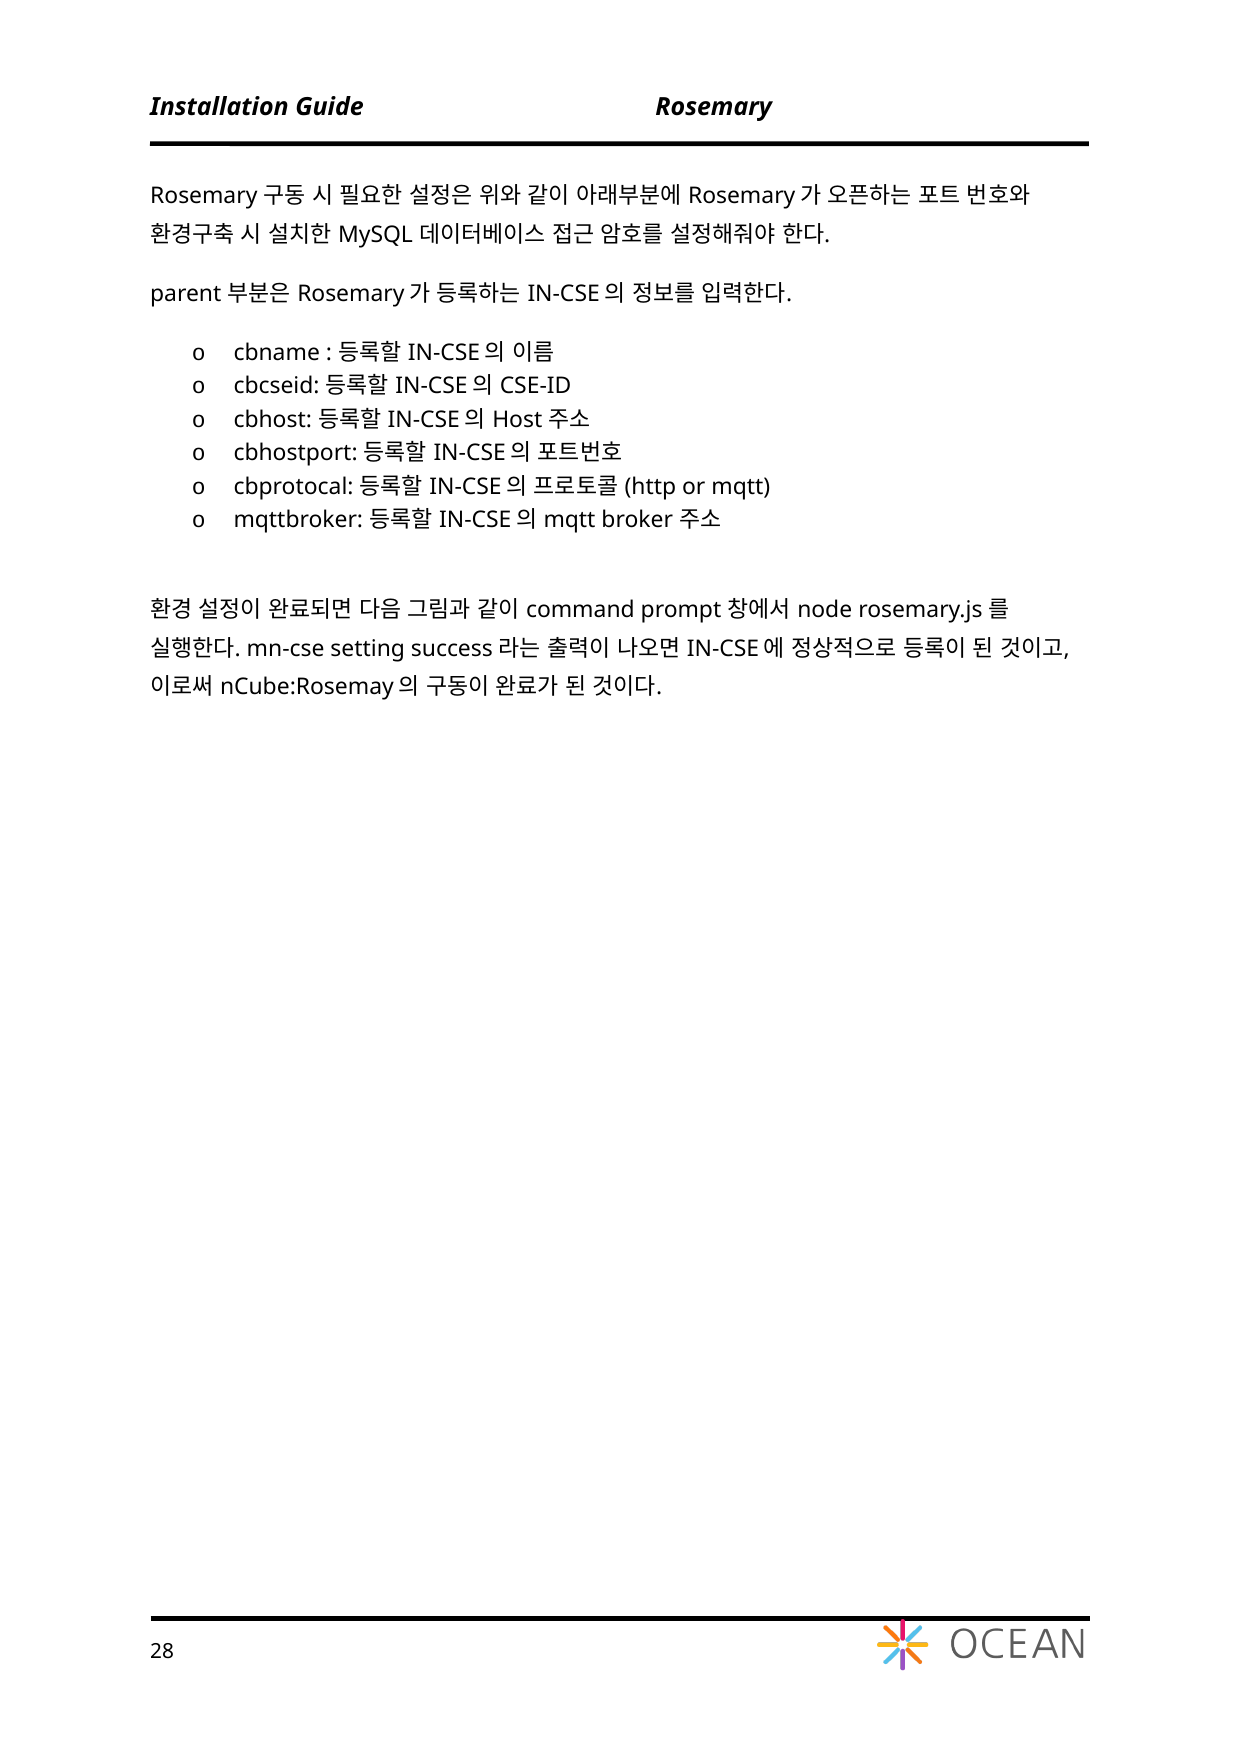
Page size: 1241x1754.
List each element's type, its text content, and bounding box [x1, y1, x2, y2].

text Rosemary 구동 시 필요한 설정은 위와 같이 아래부분에 Rosemary가 오픈하는 포트 번호와 환경구축 시 설치한 MySQL 데이터베이스 접근 암호를 설정해줘야 한다. [150, 177, 1090, 249]
list cbprotocal: 등록할 IN-CSE의 프로토콜 (http or mqtt) [192, 467, 1090, 501]
list cbhost: 등록할 IN-CSE의 Host 주소 [192, 401, 1090, 434]
list cbname : 등록할 IN-CSE의 이름 [192, 334, 1090, 367]
text 환경 설정이 완료되면 다음 그림과 같이 command prompt 창에서 node rosemary.js 를 실행한다. mn-cse setting success 라는 출력이 나오면 IN-CSE에 정상적으로 등록이 된 것이고, 이로써 nCube:Rosemay의 구동이 완료가 된 것이다. [150, 591, 1090, 701]
list cbhostport: 등록할 IN-CSE의 포트번호 [192, 434, 1090, 467]
list mqttbroker: 등록할 IN-CSE의 mqtt broker 주소 [192, 501, 1090, 534]
text parent 부분은 Rosemary가 등록하는 IN-CSE의 정보를 입력한다. [150, 274, 1090, 308]
picture [873, 1612, 1092, 1678]
list cbcseid: 등록할 IN-CSE의 CSE-ID [192, 367, 1090, 401]
